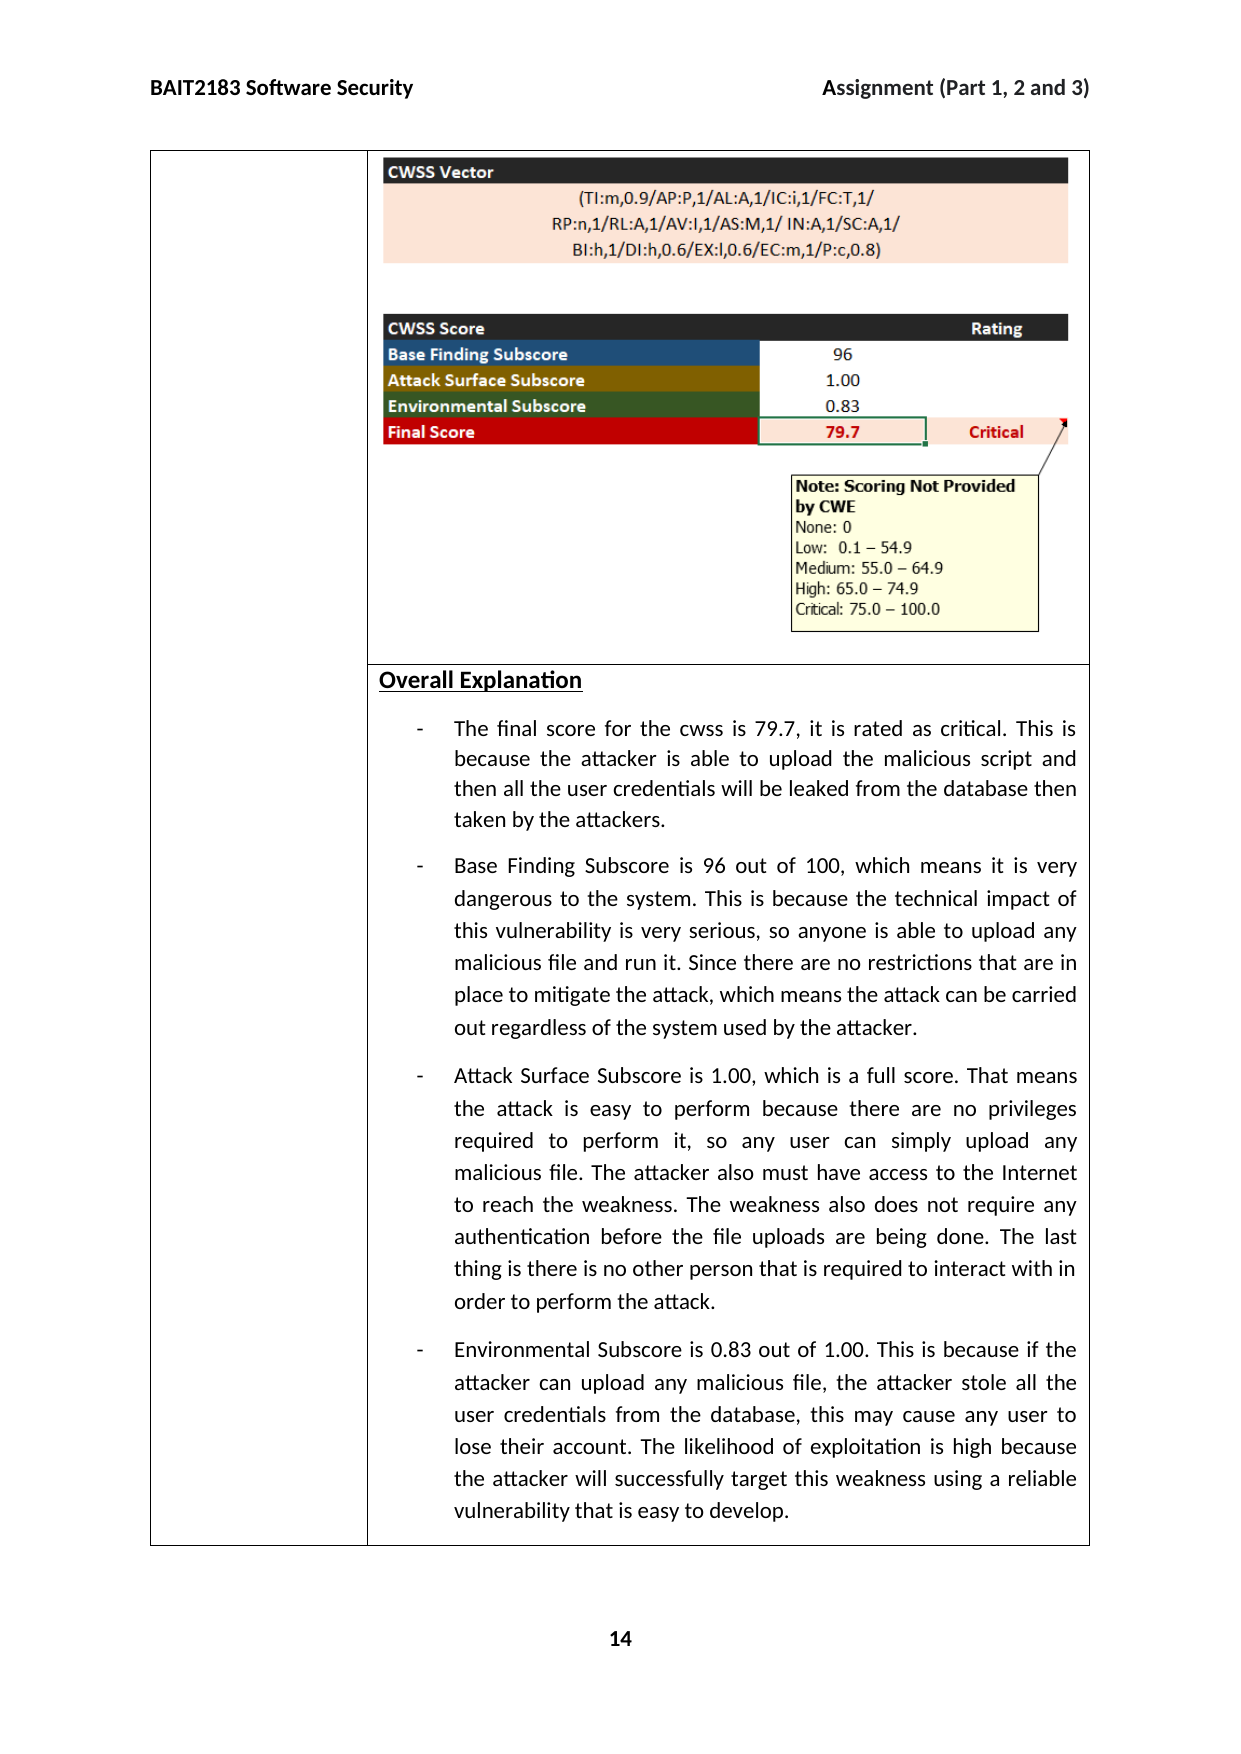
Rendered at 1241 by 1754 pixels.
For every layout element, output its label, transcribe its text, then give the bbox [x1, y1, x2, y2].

picture [378, 151, 1079, 645]
table_cell Overall Explanation The final score for the cwss is 79.7, it is rated as critical. This is because the attacker is able to upload the malicious script and then all the user credentials will be leaked from the database then taken by the attackers. Base Finding Subscore is 96 out of 100, which means it is very dangerous to the system. This is because the technical impact of this vulnerability is very serious, so anyone is able to upload any malicious file and run it. Since there are no restrictions that are in place to mitigate the attack, which means the attack can be carried out regardless of the system used by the attacker. Attack Surface Subscore is 1.00, which is a full score. That means the attack is easy to perform because there are no privileges required to perform it, so any user can simply upload any malicious file. The attacker also must have access to the Internet to reach the weakness. The weakness also does not require any authentication before the file uploads are being done. The last thing is there is no other person that is required to interact with in order to perform the attack. Environmental Subscore is 0.83 out of 1.00. This is because if the attacker can upload any malicious file, the attacker stole all the user credentials from the database, this may cause any user to lose their account. The likelihood of exploitation is high because the attacker will successfully target this weakness using a reliable vulnerability that is easy to develop. [368, 665, 1089, 1545]
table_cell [151, 151, 367, 1545]
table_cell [368, 151, 1089, 663]
